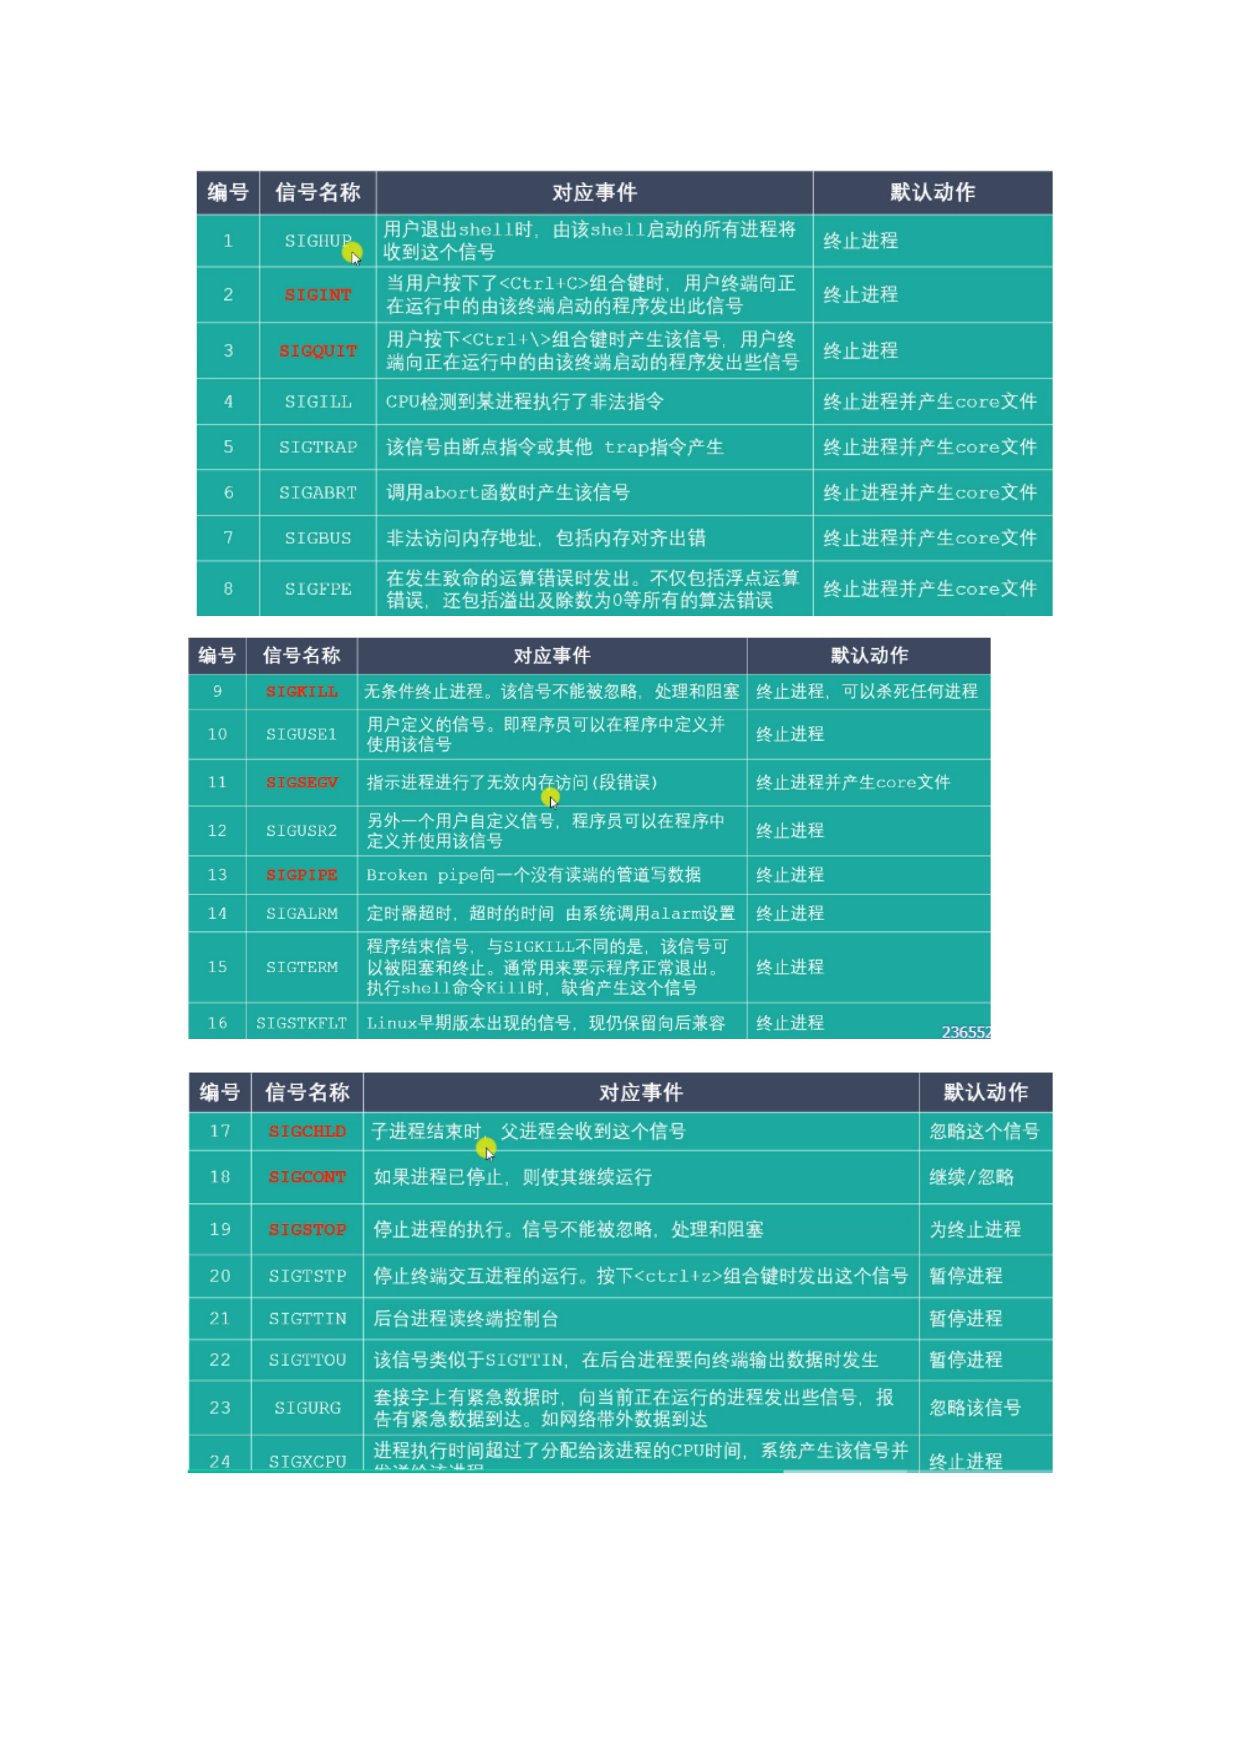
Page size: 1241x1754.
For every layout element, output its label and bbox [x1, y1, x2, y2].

picture [187, 162, 1053, 616]
picture [187, 1069, 1053, 1473]
picture [187, 631, 991, 1039]
